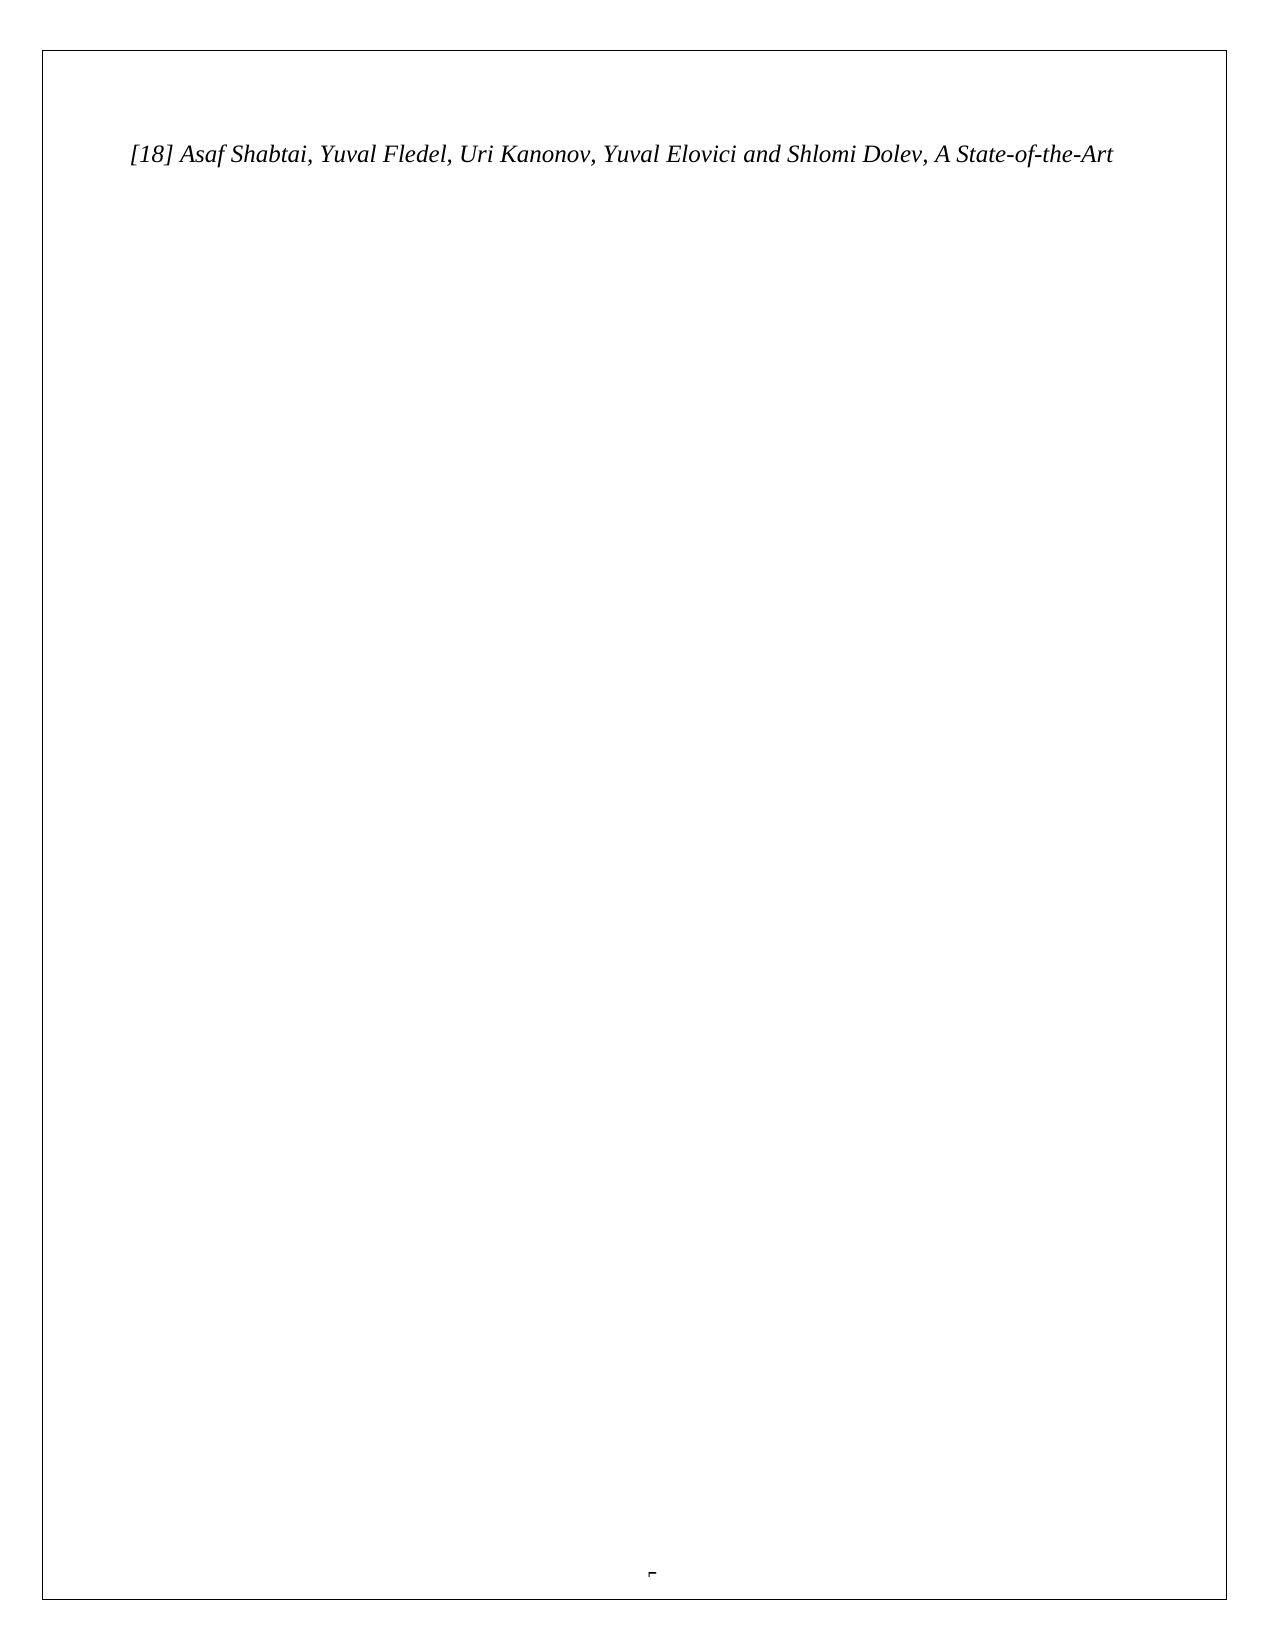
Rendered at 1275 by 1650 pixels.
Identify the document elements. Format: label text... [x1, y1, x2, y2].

list Asaf Shabtai, Yuval Fledel, Uri Kanonov, Yuval Elovici and Shlomi Dolev, A State-of-the-Art [129, 139, 1226, 168]
